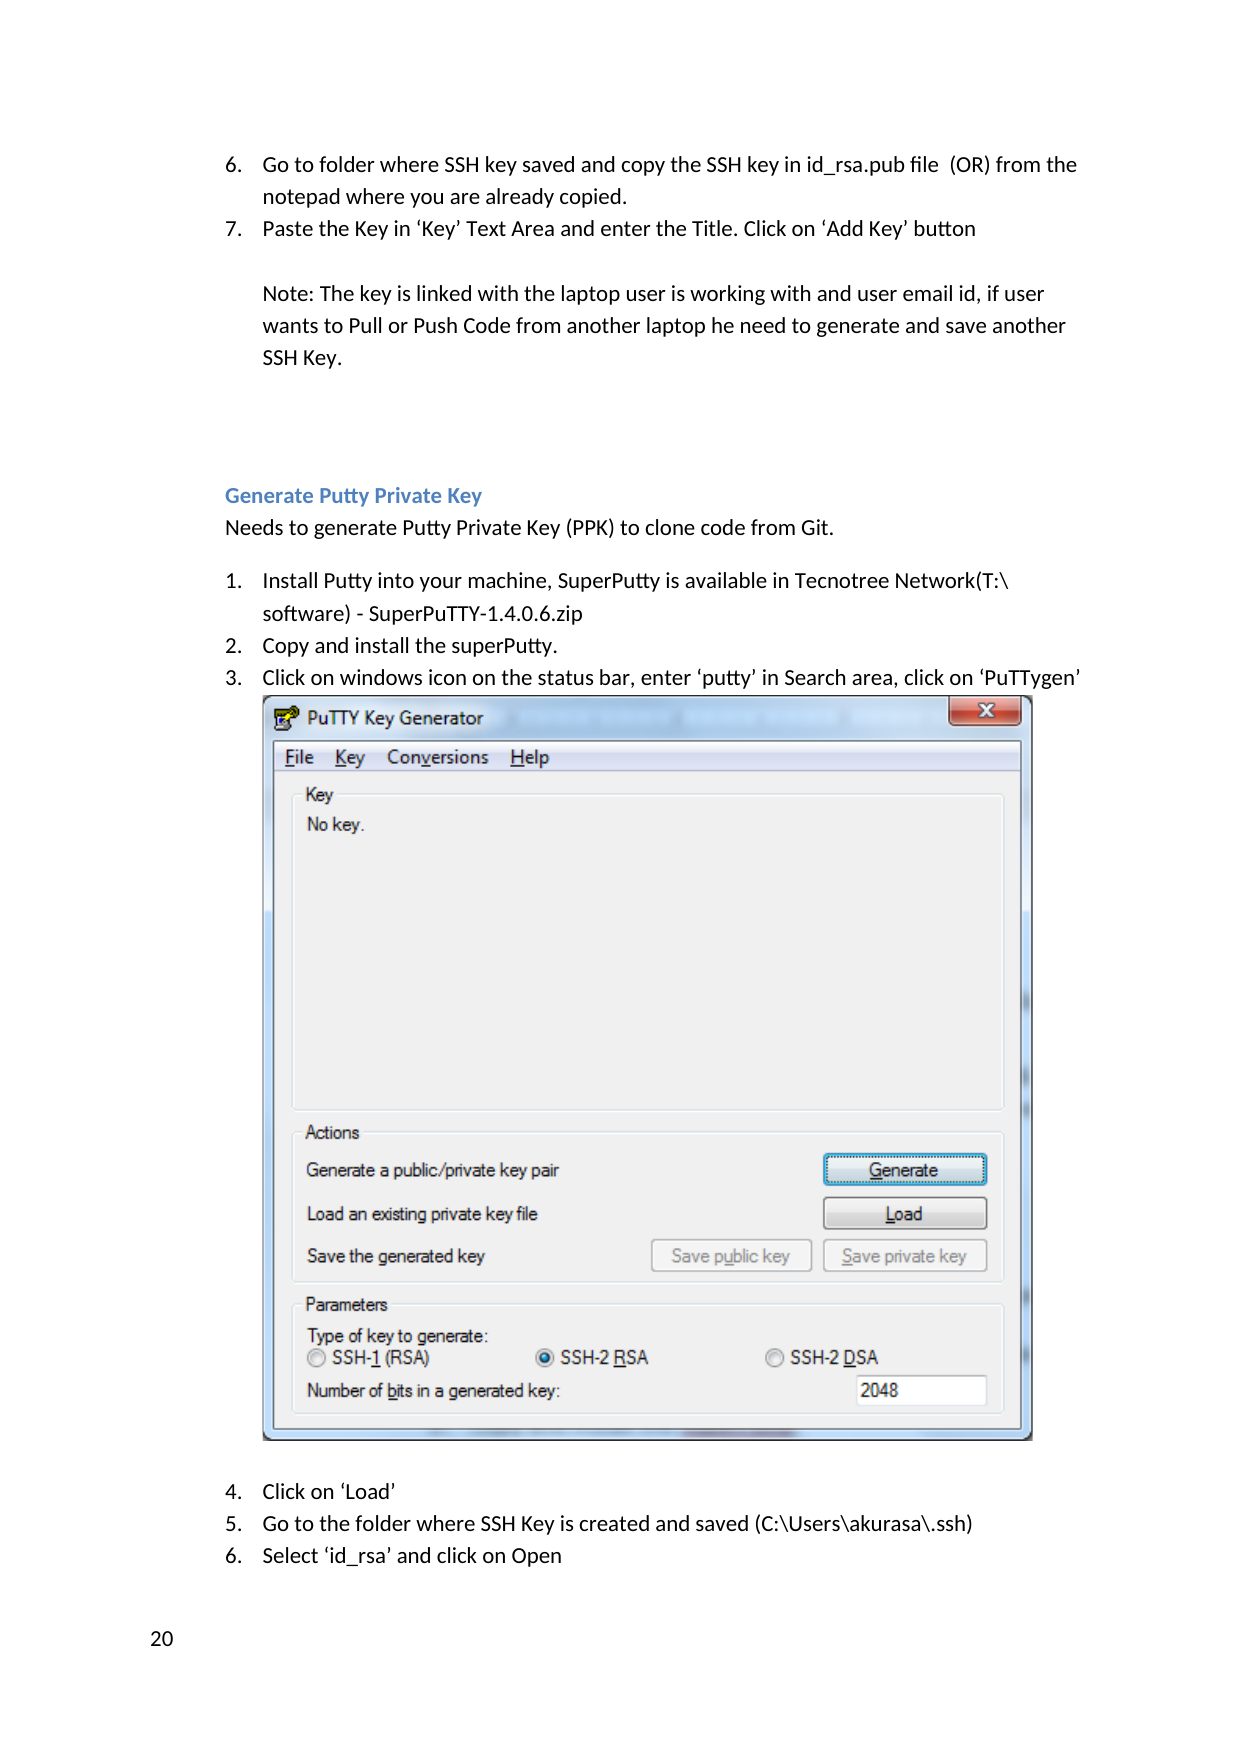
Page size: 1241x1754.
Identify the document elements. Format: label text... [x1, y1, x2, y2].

list Click on ‘Load’ [225, 1477, 1090, 1505]
list Copy and install the superPutty. [225, 631, 1090, 659]
list Note: The key is linked with the laptop user is working with and user email id, if user wants to Pull or Push Code from another laptop he need to generate and save another SSH Key. [262, 279, 1090, 371]
list Go to the folder where SSH Key is created and saved (C:\Users\akurasa\.ssh) [225, 1509, 1090, 1537]
text Needs to generate Putty Private Key (PPK) to clone code from Git. [150, 513, 1090, 542]
list Select ‘id_rsa’ and click on Open [225, 1541, 1090, 1569]
list Click on windows icon on the status bar, enter ‘putty’ in Search area, click on ‘PuTTygen’ [225, 663, 1090, 691]
picture [262, 695, 1033, 1441]
list Install Putty into your machine, SuperPutty is available in Tecnotree Network(T:\software) - SuperPuTTY-1.4.0.6.zip [225, 567, 1090, 627]
list Go to folder where SSH key saved and copy the SSH key in id_rsa.pub file (OR) from the notepad where you are already copied. [225, 150, 1090, 210]
subtitle Generate Putty Private Key [150, 481, 1090, 509]
list Paste the Key in ‘Key’ Text Area and enter the Title. Click on ‘Add Key’ button [225, 214, 1090, 242]
